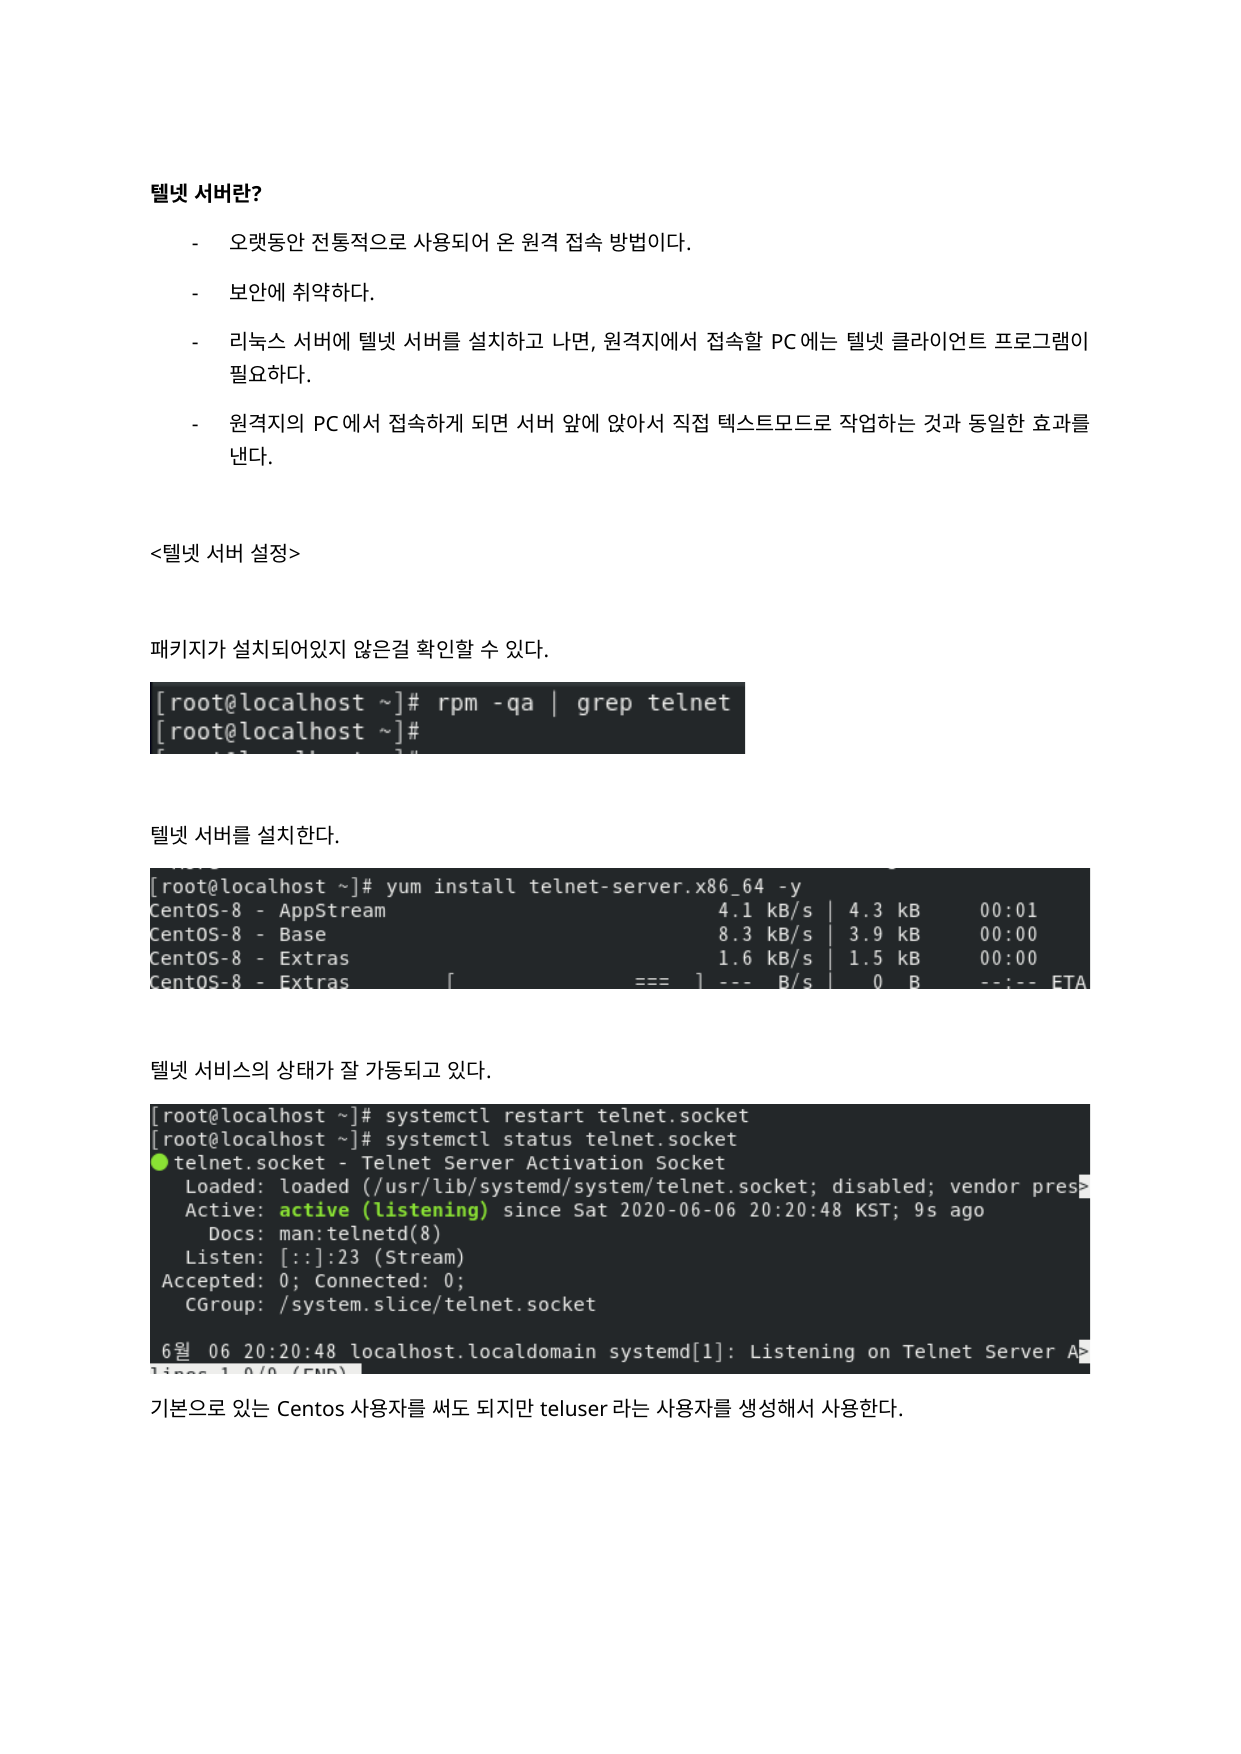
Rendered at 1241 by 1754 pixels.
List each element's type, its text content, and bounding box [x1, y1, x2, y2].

text 패키지가 설치되어있지 않은걸 확인할 수 있다. [150, 633, 1090, 664]
text 텔넷 서버를 설치한다. [150, 819, 1090, 849]
text 기본으로 있는 Centos 사용자를 써도 되지만 teluser라는 사용자를 생성해서 사용한다. [150, 1392, 1090, 1422]
list 오랫동안 전통적으로 사용되어 온 원격 접속 방법이다. [192, 227, 1090, 257]
list 리눅스 서버에 텔넷 서버를 설치하고 나면, 원격지에서 접속할 PC에는 텔넷 클라이언트 프로그램이 필요하다. [192, 325, 1090, 388]
text 텔넷 서버란? [150, 177, 1090, 207]
text 텔넷 서비스의 상태가 잘 가동되고 있다. [150, 1055, 1090, 1085]
picture [150, 682, 746, 754]
picture [150, 1104, 1091, 1374]
list 보안에 취약하다. [192, 276, 1090, 306]
text <텔넷 서버 설정> [150, 537, 1090, 567]
list 원격지의 PC에서 접속하게 되면 서버 앞에 앉아서 직접 텍스트모드로 작업하는 것과 동일한 효과를 낸다. [192, 407, 1090, 470]
picture [150, 868, 1091, 989]
